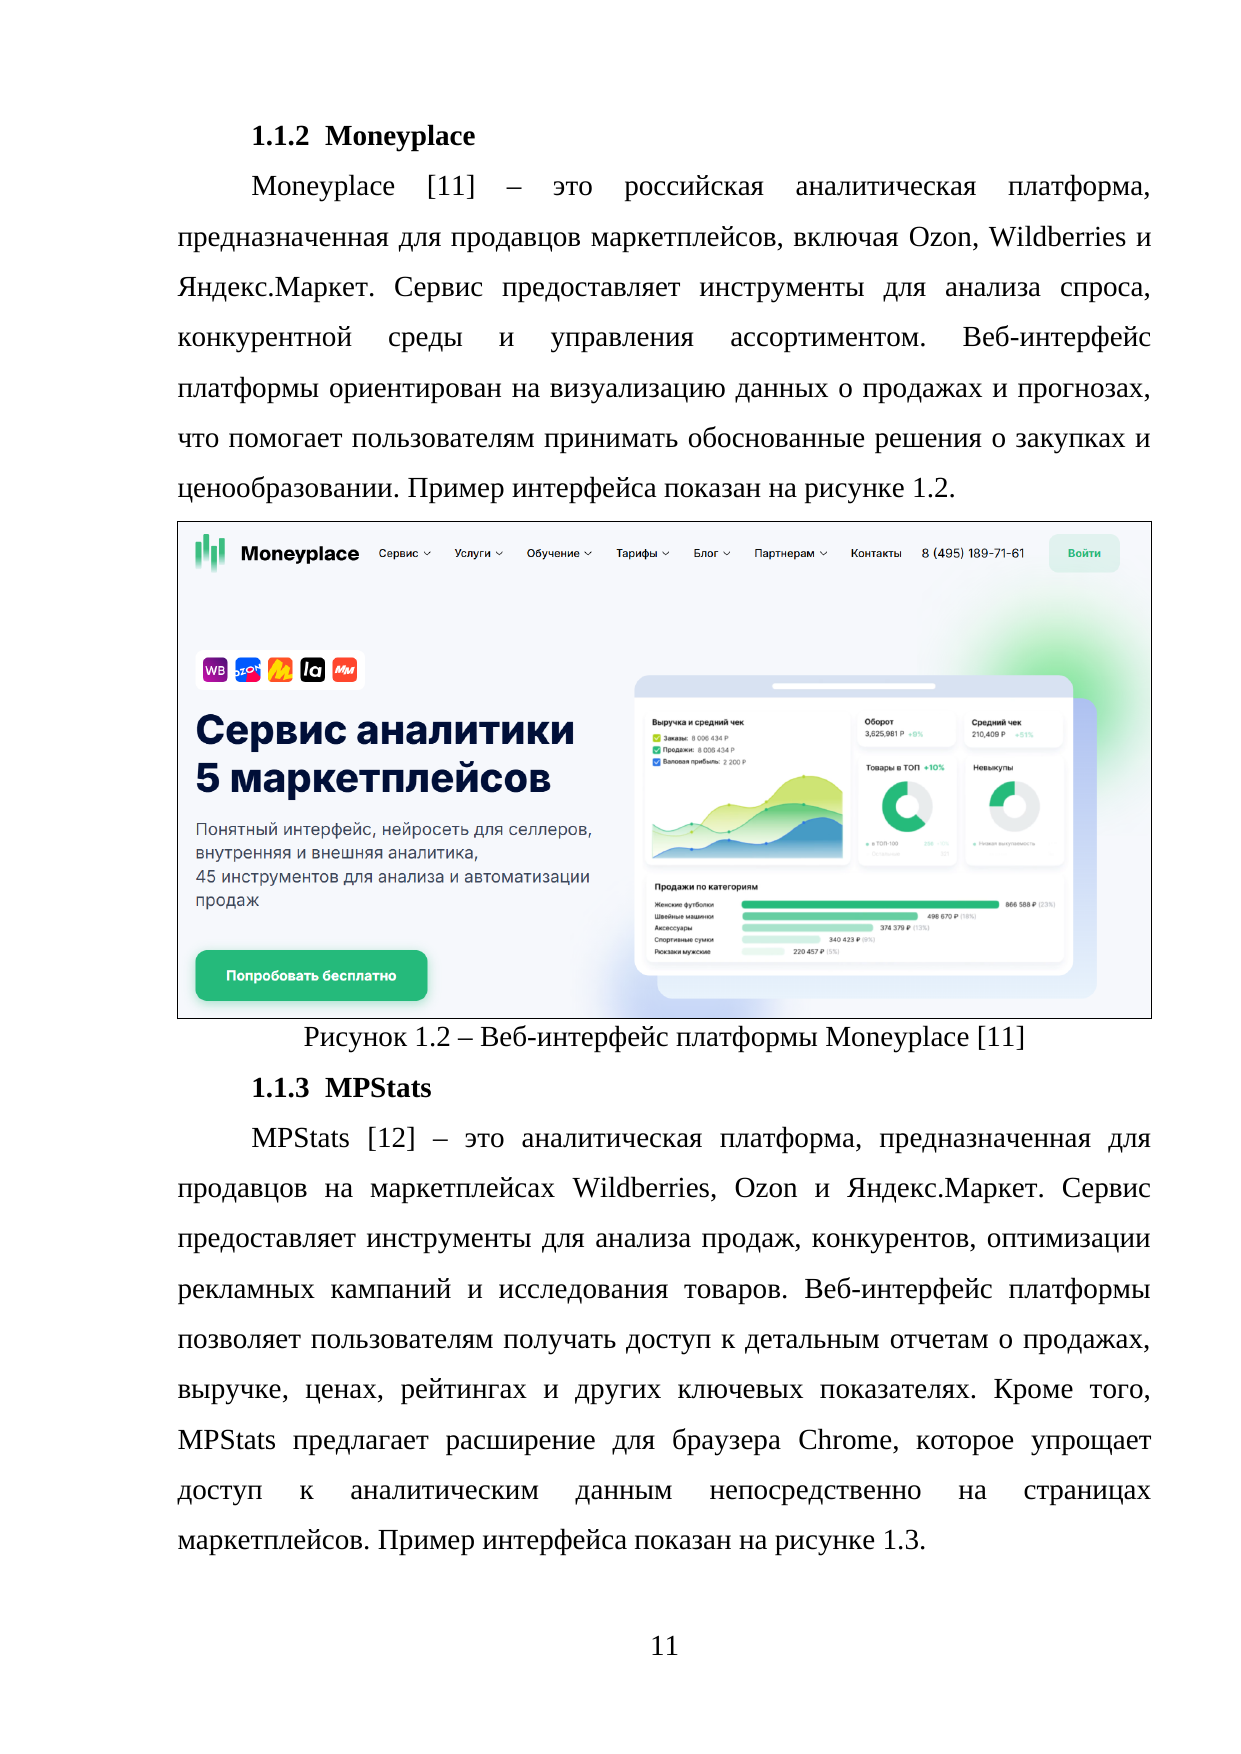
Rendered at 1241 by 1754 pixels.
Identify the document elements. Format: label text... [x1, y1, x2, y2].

picture [178, 522, 1151, 1018]
text Moneyplace [177, 118, 1152, 152]
text MPStats [12] – это аналитическая платформа, предназначенная для продавцов на маркетплейсах Wildberries, Ozon и Яндекс.Маркет. Сервис предоставляет инструменты для анализа продаж, конкурентов, оптимизации рекламных кампаний и исследования товаров. Веб-интерфейс платформы позволяет пользователям получать доступ к детальным отчетам о продажах, выручке, ценах, рейтингах и других ключевых показателях. Кроме того, MPStats предлагает расширение для браузера Chrome, которое упрощает доступ к аналитическим данным непосредственно на страницах маркетплейсов. Пример интерфейса показан на рисунке 1.3. [177, 1120, 1152, 1556]
text Moneyplace [11] – это российская аналитическая платформа, предназначенная для продавцов маркетплейсов, включая Ozon, Wildberries и Яндекс.Маркет. Сервис предоставляет инструменты для анализа спроса, конкурентной среды и управления ассортиментом. Веб-интерфейс платформы ориентирован на визуализацию данных о продажах и прогнозах, что помогает пользователям принимать обоснованные решения о закупках и ценообразовании. Пример интерфейса показан на рисунке 1.2. [177, 168, 1152, 504]
text Рисунок 1.2 – Веб-интерфейс платформы Moneyplace [11] [177, 1019, 1152, 1053]
text MPStats [177, 1070, 1152, 1103]
